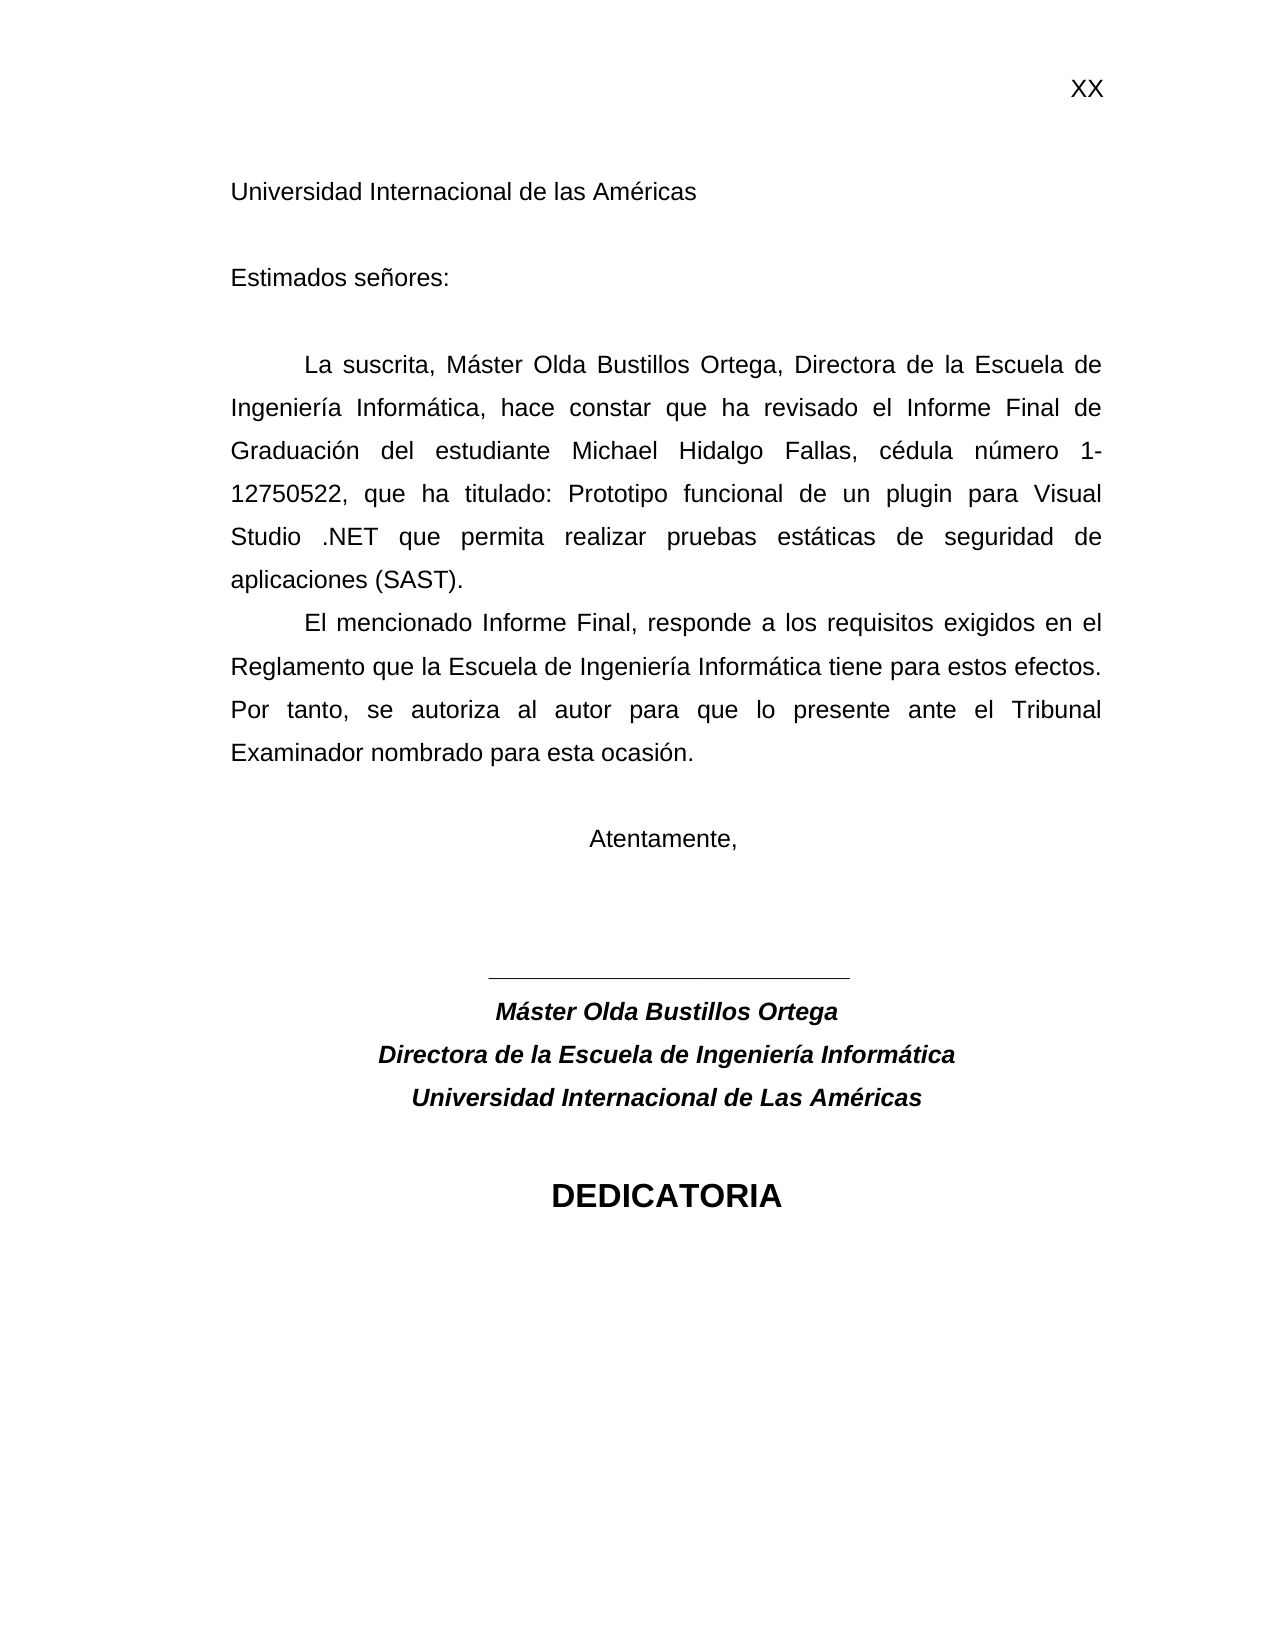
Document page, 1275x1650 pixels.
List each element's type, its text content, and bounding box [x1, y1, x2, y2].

text Directora de la Escuela de Ingeniería Informática [230, 1040, 1104, 1068]
subtitle DEDICATORIA [230, 1176, 1104, 1214]
text La suscrita, Máster Olda Bustillos Ortega, Directora de la Escuela de Ingeniería Informática, hace constar que ha revisado el Informe Final de Graduación del estudiante Michael Hidalgo Fallas, cédula número 1-12750522, que ha titulado: Prototipo funcional de un plugin para Visual Studio .NET que permita realizar pruebas estáticas de seguridad de aplicaciones (SAST). [230, 350, 1104, 594]
text Universidad Internacional de Las Américas [230, 1083, 1104, 1112]
text Máster Olda Bustillos Ortega [230, 997, 1104, 1025]
text Atentamente, __________________________ [230, 824, 1104, 982]
text Estimados señores: [230, 263, 1104, 292]
text Universidad Internacional de las Américas [230, 177, 1104, 249]
text El mencionado Informe Final, responde a los requisitos exigidos en el Reglamento que la Escuela de Ingeniería Informática tiene para estos efectos. Por tanto, se autoriza al autor para que lo presente ante el Tribunal Examinador nombrado para esta ocasión. [230, 608, 1104, 767]
